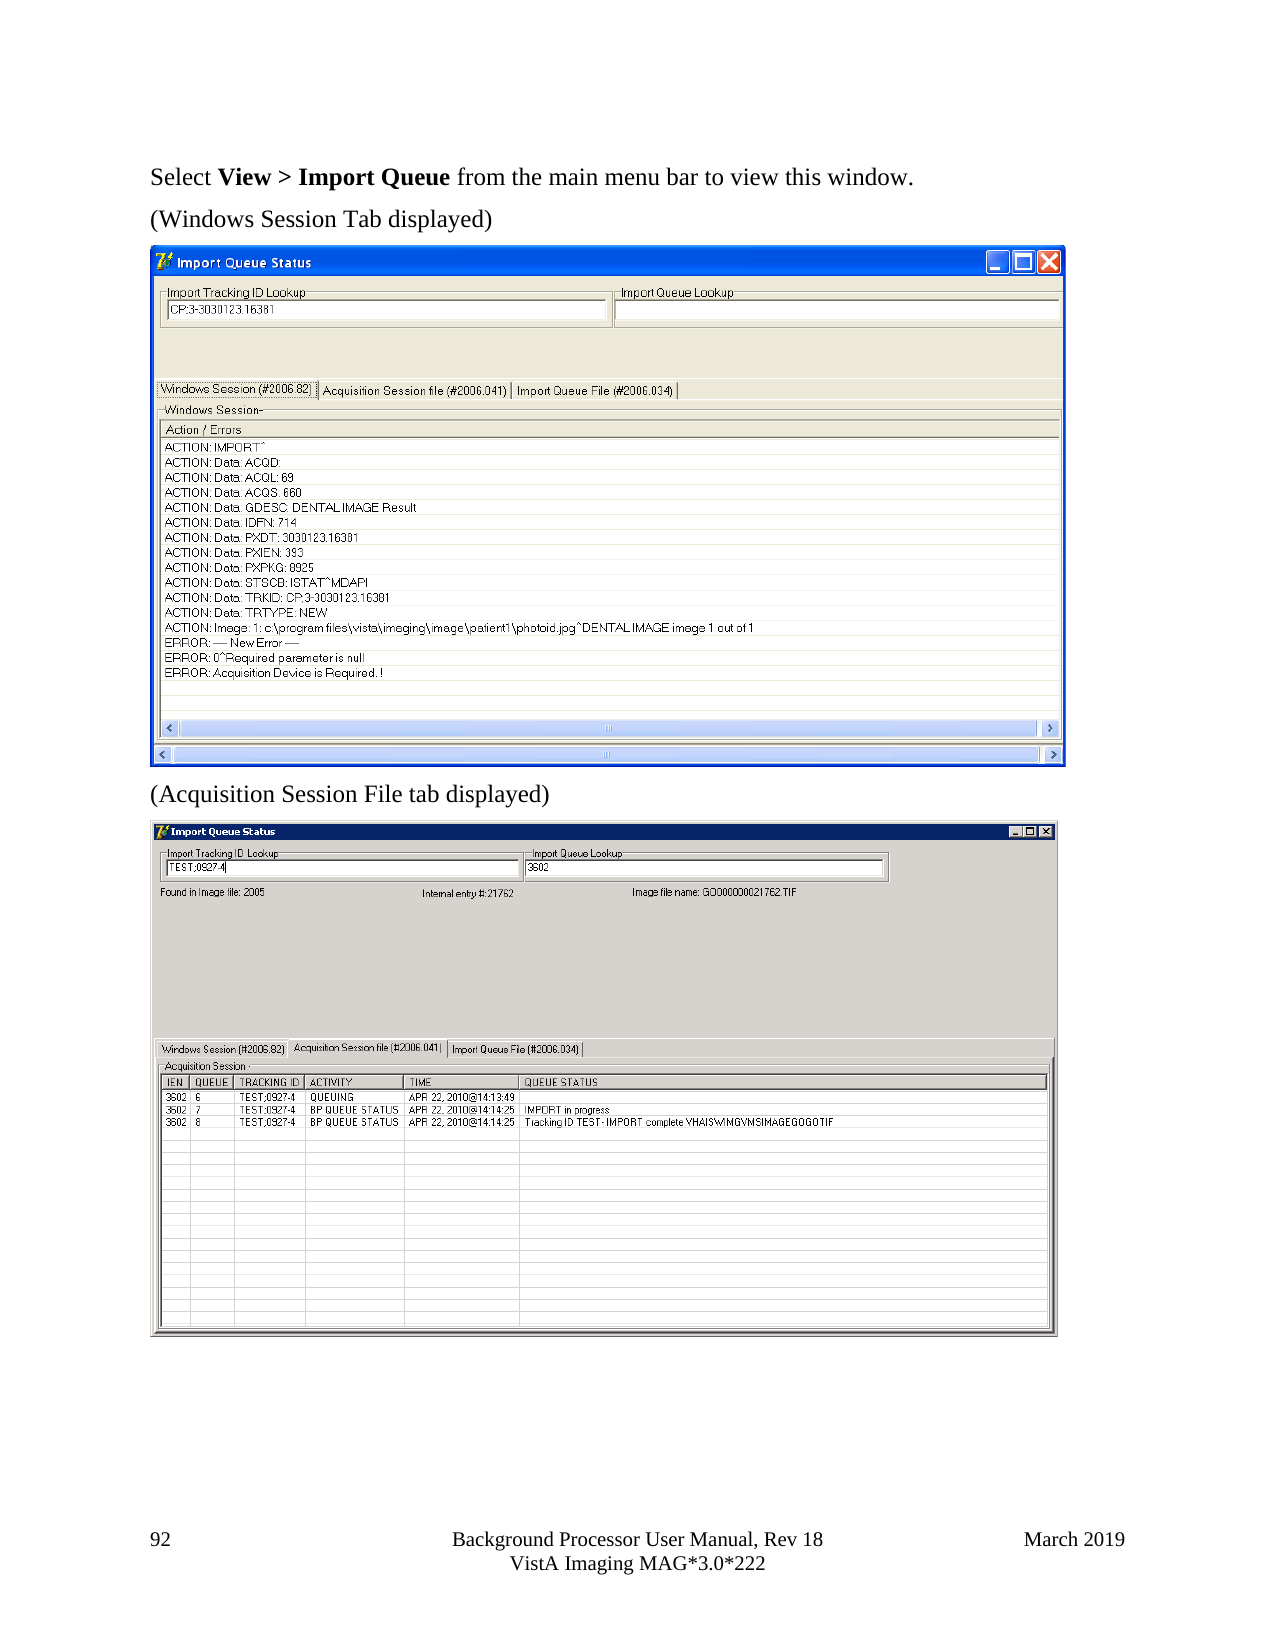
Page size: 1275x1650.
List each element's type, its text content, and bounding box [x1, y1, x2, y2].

text Select View > Import Queue from the main menu bar to view this window. [150, 162, 1125, 191]
text (Windows Session Tab displayed) [150, 204, 1125, 232]
text (Acquisition Session File tab displayed) [150, 779, 1125, 808]
picture [150, 820, 1058, 1337]
